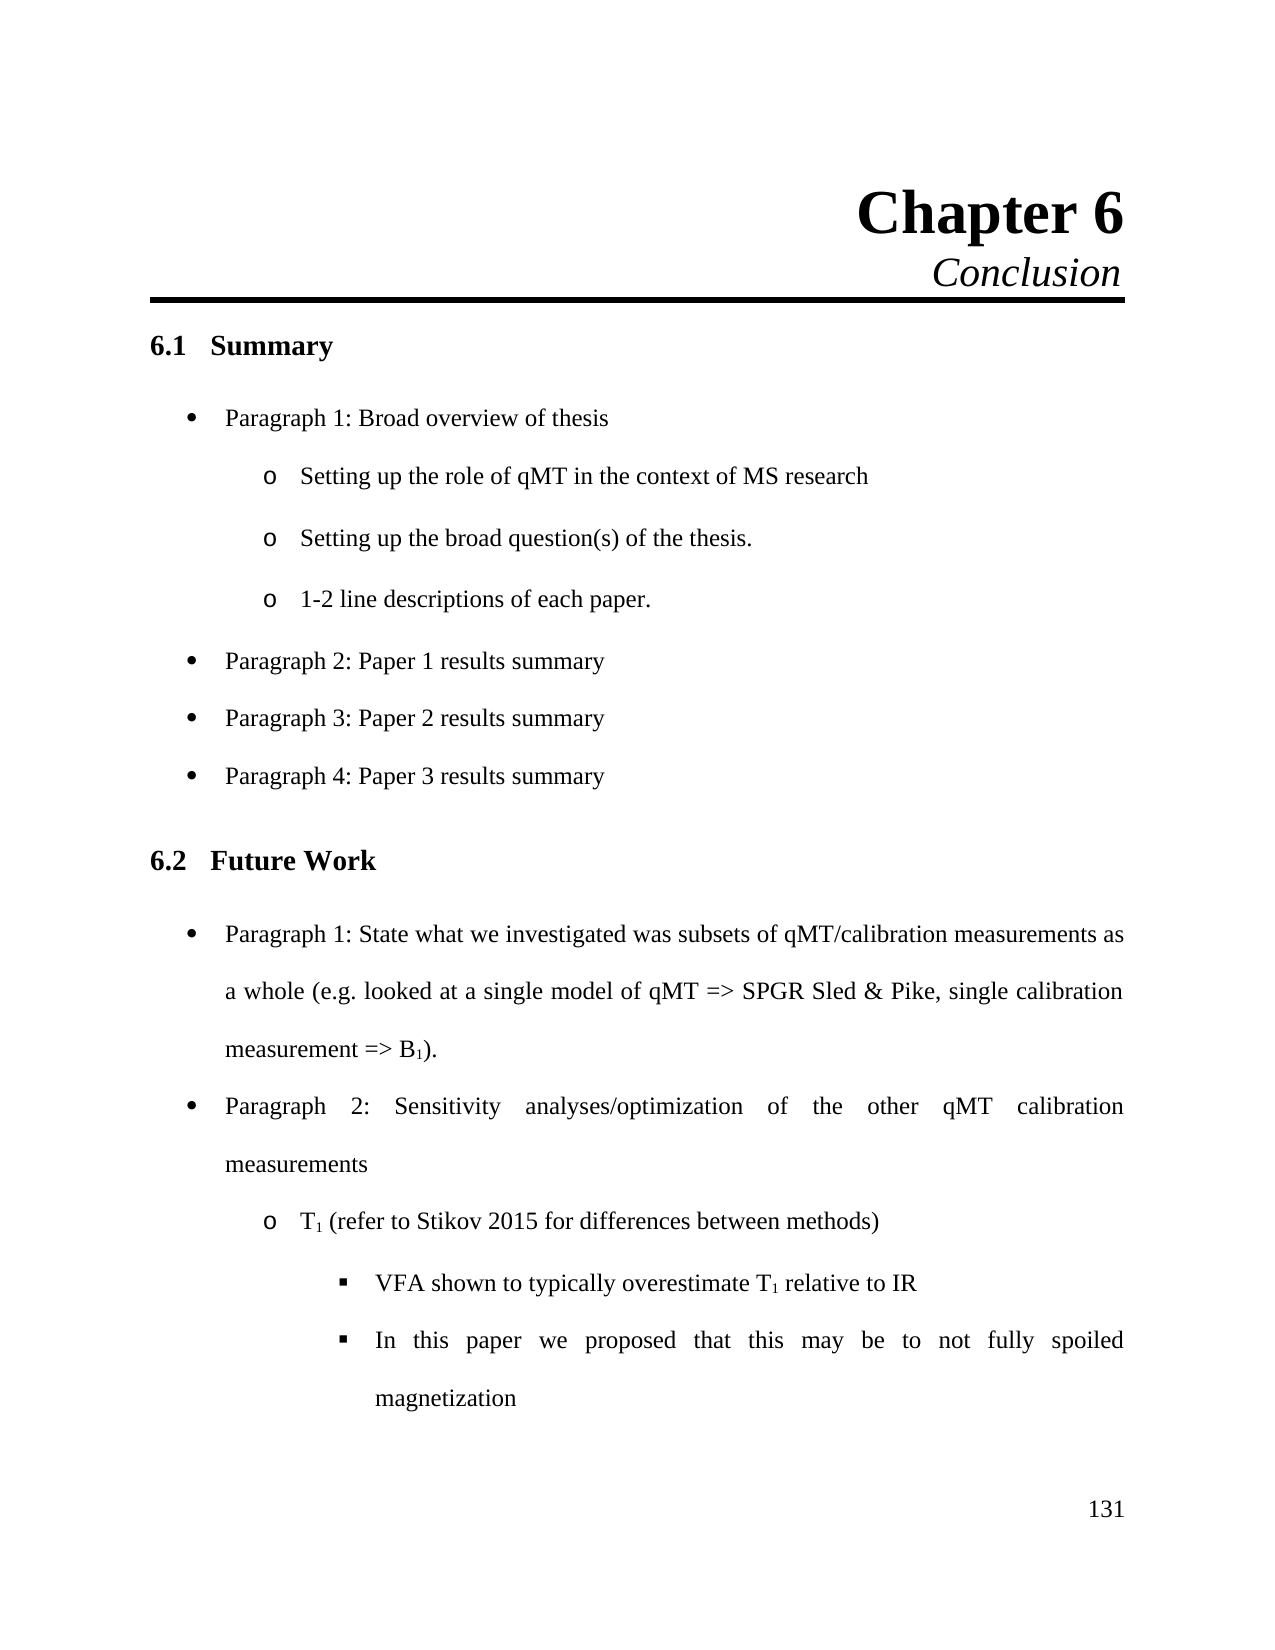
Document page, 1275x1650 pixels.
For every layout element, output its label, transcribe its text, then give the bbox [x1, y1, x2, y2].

list Paragraph 3: Paper 2 results summary [187, 703, 1125, 732]
list Setting up the role of qMT in the context of MS research [262, 461, 1125, 492]
list Paragraph 2: Paper 1 results summary [187, 646, 1125, 675]
list In this paper we proposed that this may be to not fully spoiled magnetization [337, 1326, 1125, 1412]
list 1-2 line descriptions of each paper. [262, 584, 1125, 615]
list Paragraph 1: State what we investigated was subsets of qMT/calibration measurements as a whole (e.g. looked at a single model of qMT => SPGR Sled & Pike, single calibration measurement => B1). [187, 919, 1125, 1063]
subtitle Summary [150, 328, 1125, 362]
list Paragraph 1: Broad overview of thesis [187, 403, 1125, 432]
list Setting up the broad question(s) of the thesis. [262, 523, 1125, 553]
list Paragraph 4: Paper 3 results summary [187, 761, 1125, 790]
list T1 (refer to Stikov 2015 for differences between methods) [262, 1206, 1125, 1237]
subtitle Future Work [150, 843, 1125, 877]
list VFA shown to typically overestimate T1 relative to IR [337, 1268, 1125, 1297]
list Paragraph 2: Sensitivity analyses/optimization of the other qMT calibration measurements [187, 1091, 1125, 1178]
subtitle Conclusion [150, 175, 1125, 297]
